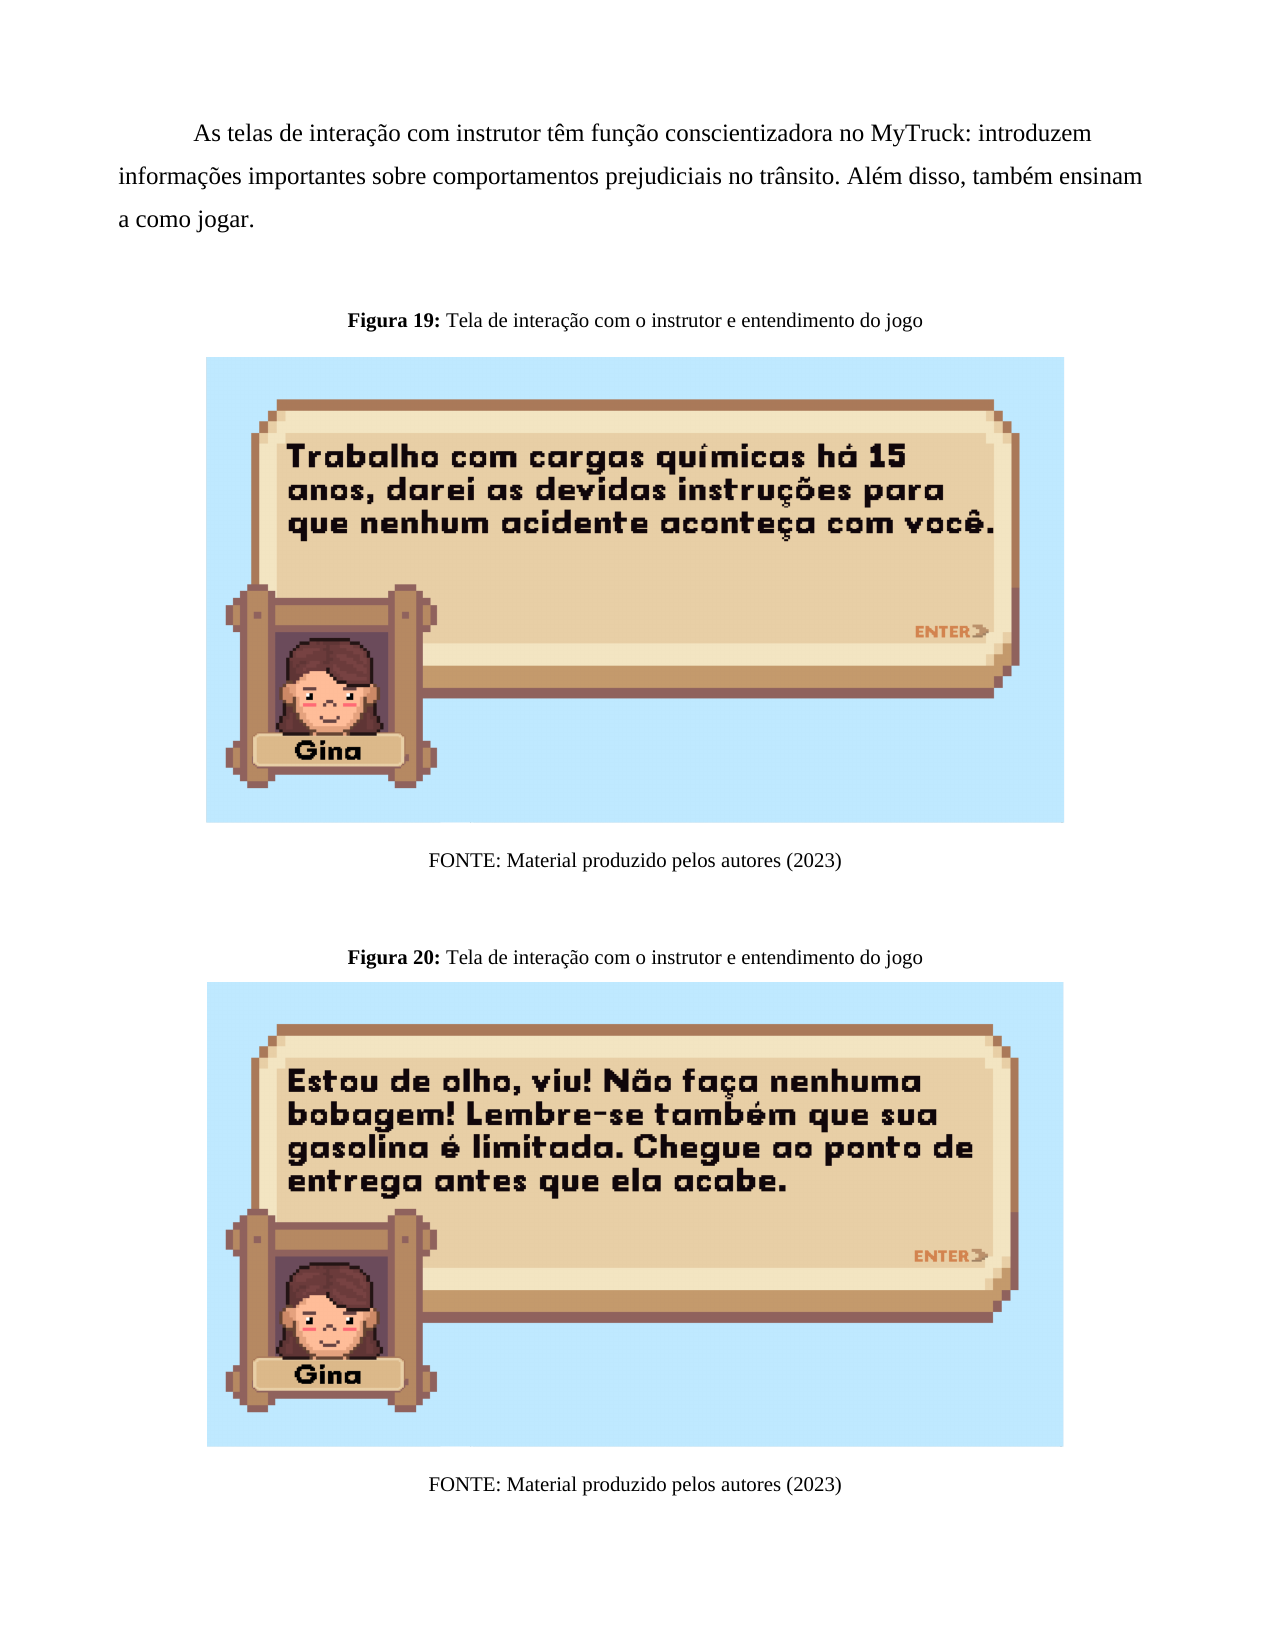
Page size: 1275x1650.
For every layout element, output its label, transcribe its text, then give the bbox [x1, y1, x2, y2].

text Figura 19: Tela de interação com o instrutor e entendimento do jogo [118, 308, 1152, 332]
picture [206, 357, 1065, 823]
text FONTE: Material produzido pelos autores (2023) [118, 848, 1152, 872]
text FONTE: Material produzido pelos autores (2023) [118, 1472, 1152, 1496]
text As telas de interação com instrutor têm função conscientizadora no MyTruck: introduzem informações importantes sobre comportamentos prejudiciais no trânsito. Além disso, também ensinam a como jogar. [118, 118, 1152, 233]
picture [207, 982, 1064, 1447]
